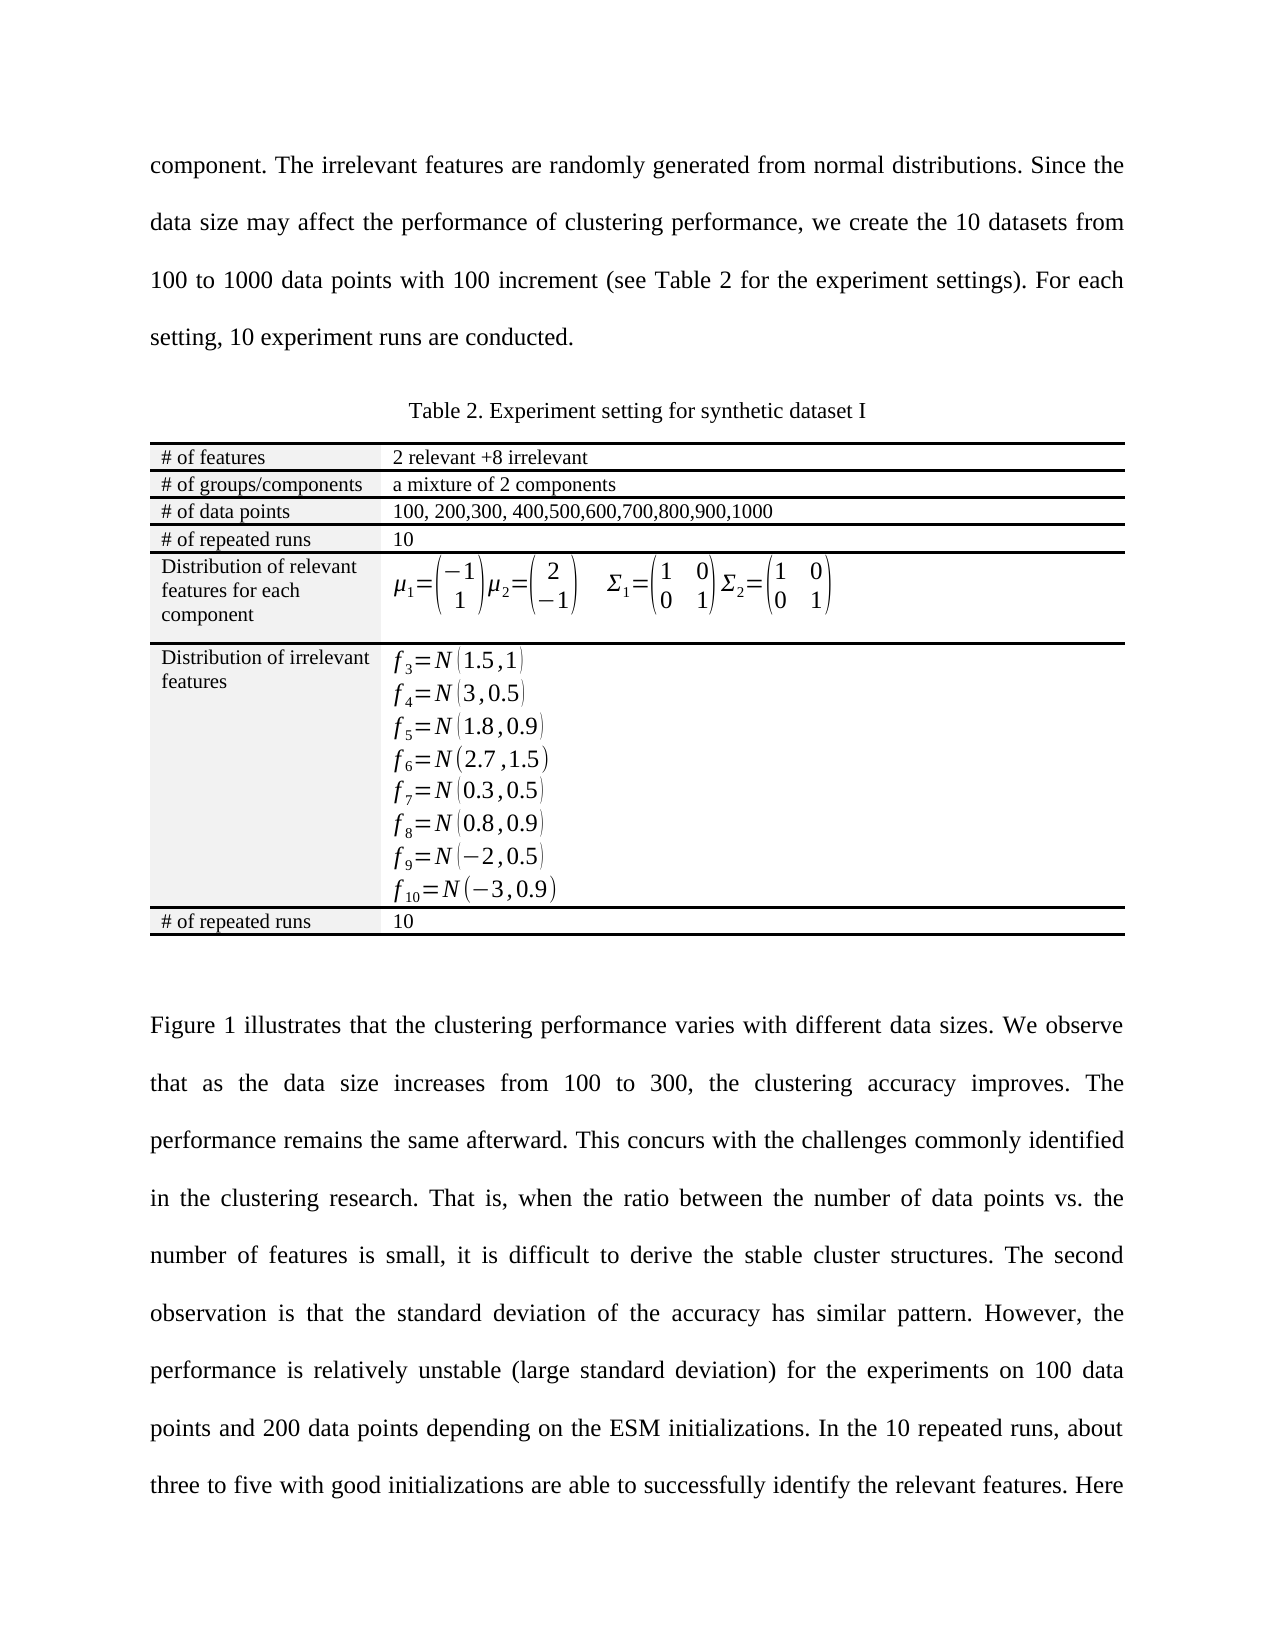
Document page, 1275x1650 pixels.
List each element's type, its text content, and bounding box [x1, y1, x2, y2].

table_cell [381, 554, 1125, 642]
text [150, 1010, 1125, 1499]
table_cell 10 [381, 526, 1125, 551]
table_cell Distribution of relevant features for each component [150, 554, 381, 642]
table_cell # of data points [150, 499, 381, 523]
table_header # of features [150, 445, 381, 469]
table_cell # of repeated runs [150, 526, 381, 551]
text Table 2. Experiment setting for synthetic dataset I [150, 397, 1125, 423]
table_cell a mixture of 2 components [381, 472, 1125, 496]
table_cell # of groups/components [150, 472, 381, 496]
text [150, 150, 1125, 351]
table_cell 100, 200,300, 400,500,600,700,800,900,1000 [381, 499, 1125, 523]
table_cell # of repeated runs [150, 909, 381, 933]
table_header 2 relevant +8 irrelevant [381, 445, 1125, 469]
table_cell 10 [381, 909, 1125, 933]
table_cell [381, 645, 1125, 906]
table_cell Distribution of irrelevant features [150, 645, 381, 906]
